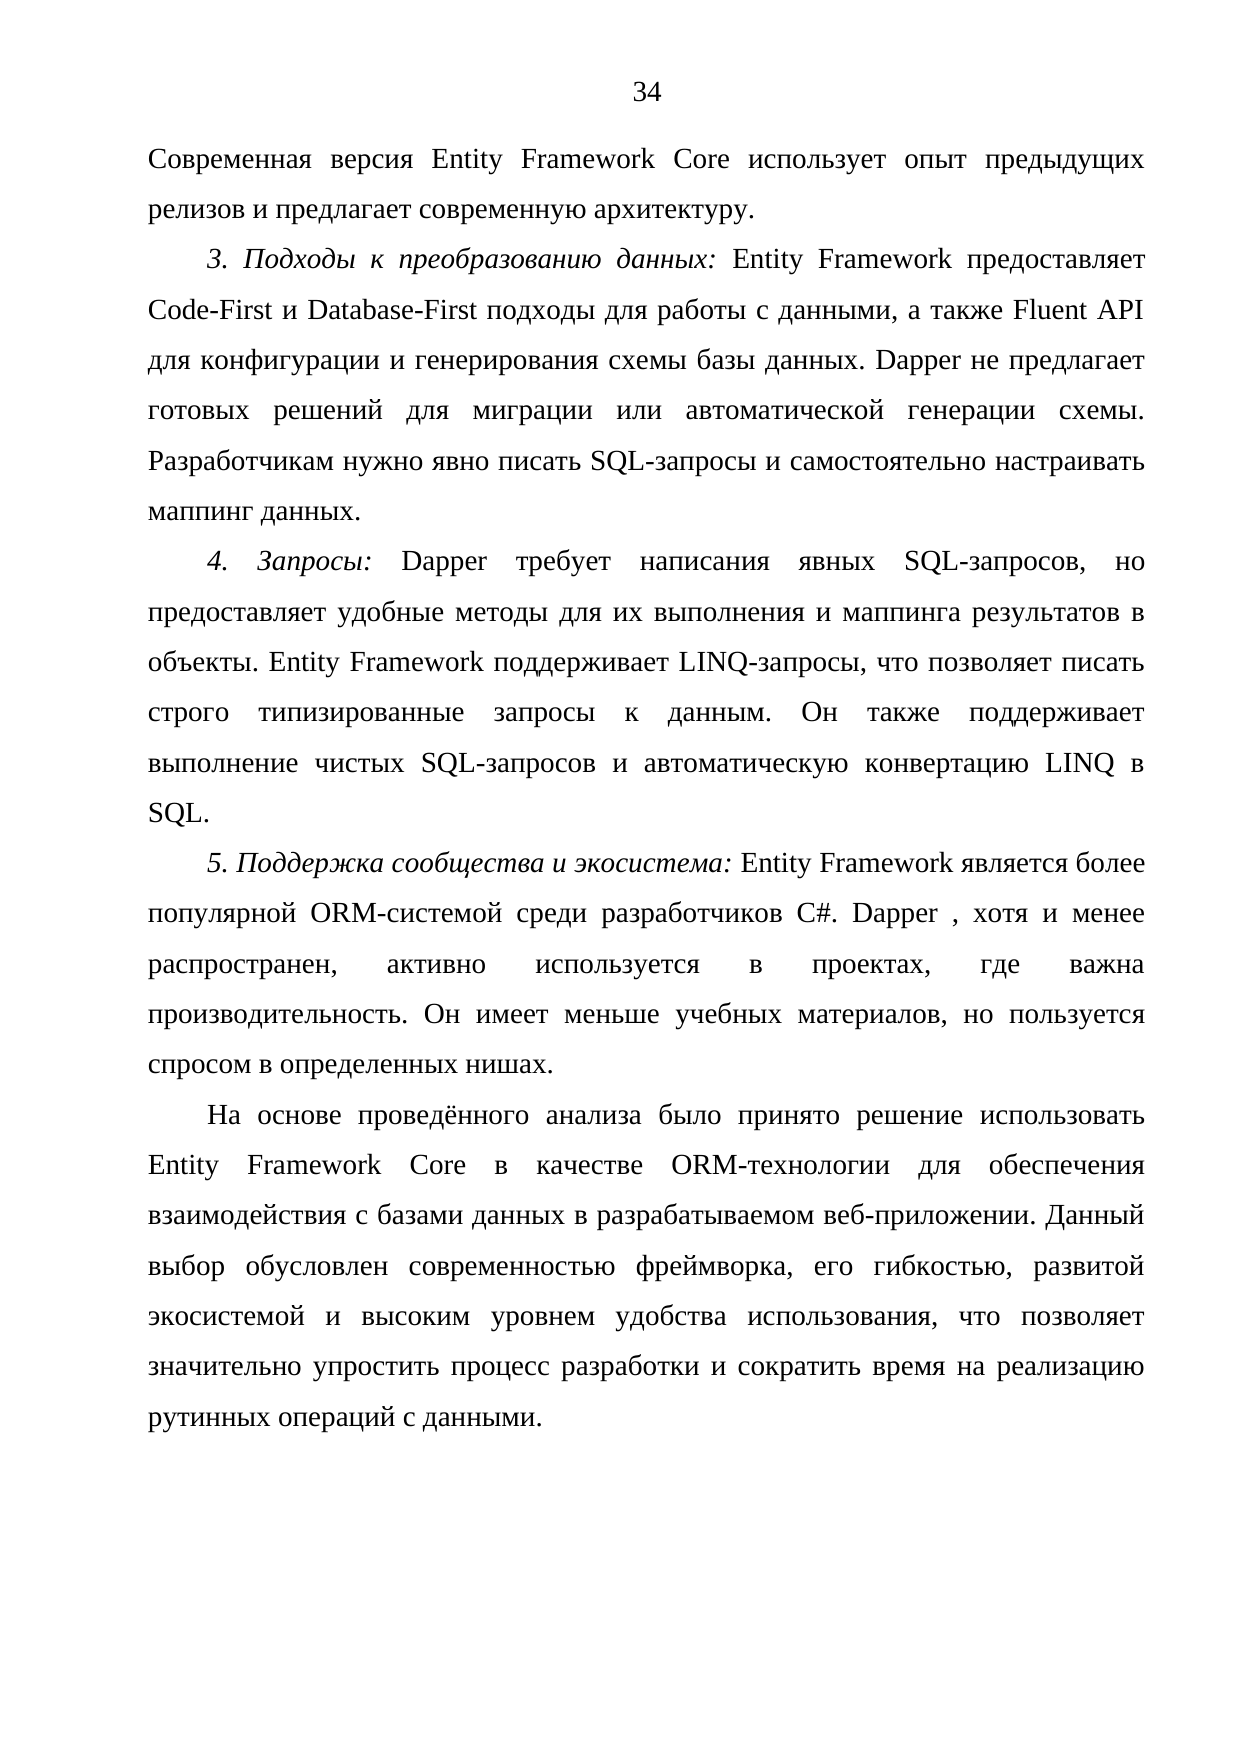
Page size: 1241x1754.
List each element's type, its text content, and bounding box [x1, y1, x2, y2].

text 5. Поддержка сообщества и экосистема: Entity Framework является более популярной ORM-системой среди разработчиков C#. Dapper , хотя и менее распространен, активно используется в проектах, где важна производительность. Он имеет меньше учебных материалов, но пользуется спросом в определенных нишах. [148, 845, 1146, 1080]
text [148, 141, 1146, 225]
text На основе проведённого анализа было принято решение использовать Entity Framework Core в качестве ORM-технологии для обеспечения взаимодействия с базами данных в разрабатываемом веб-приложении. Данный выбор обусловлен современностью фреймворка, его гибкостью, развитой экосистемой и высоким уровнем удобства использования, что позволяет значительно упростить процесс разработки и сократить время на реализацию рутинных операций с данными. [148, 1097, 1146, 1432]
text 4. Запросы: Dapper требует написания явных SQL-запросов, но предоставляет удобные методы для их выполнения и маппинга результатов в объекты. Entity Framework поддерживает LINQ-запросы, что позволяет писать строго типизированные запросы к данным. Он также поддерживает выполнение чистых SQL-запросов и автоматическую конвертацию LINQ в SQL. [148, 543, 1146, 828]
text 3. Подходы к преобразованию данных: Entity Framework предоставляет Code-First и Database-First подходы для работы с данными, а также Fluent API для конфигурации и генерирования схемы базы данных. Dapper не предлагает готовых решений для миграции или автоматической генерации схемы. Разработчикам нужно явно писать SQL-запросы и самостоятельно настраивать маппинг данных. [148, 242, 1146, 527]
